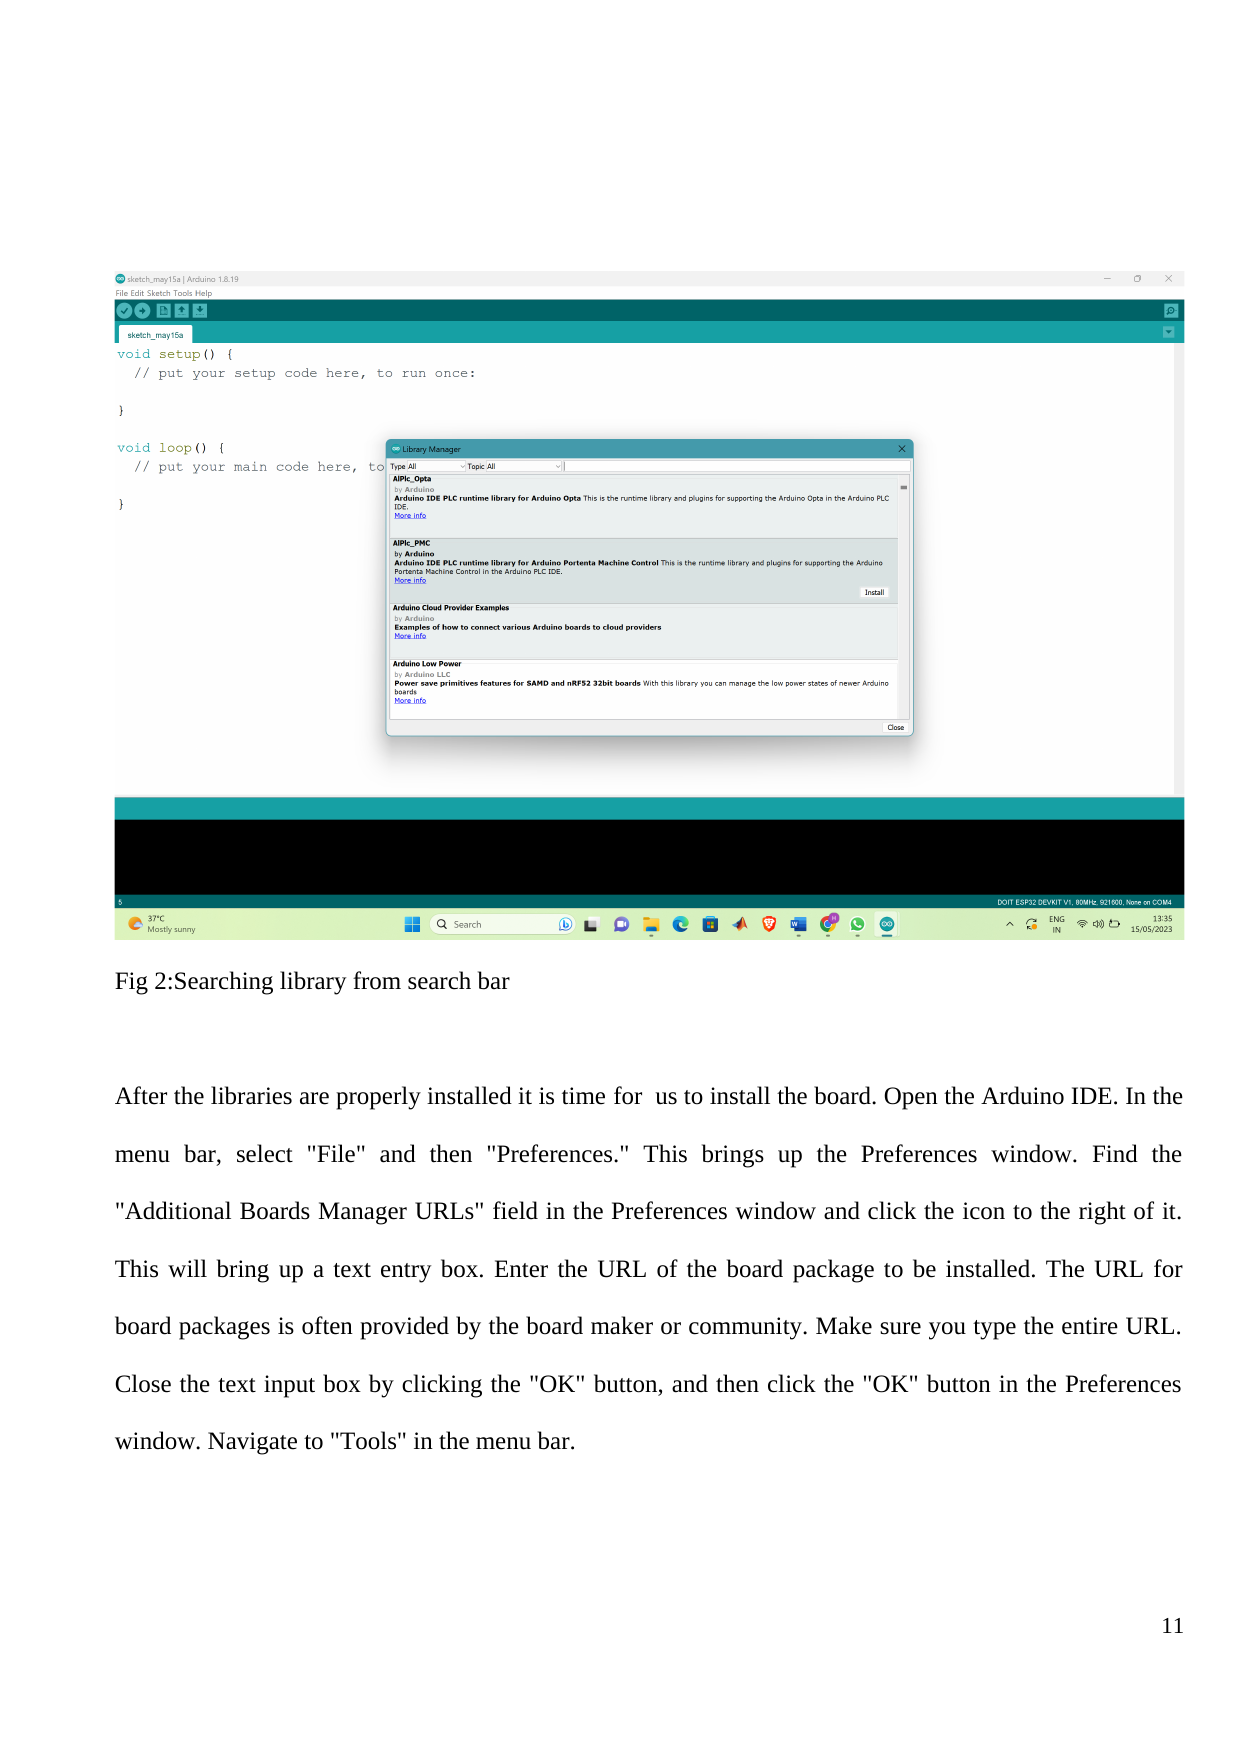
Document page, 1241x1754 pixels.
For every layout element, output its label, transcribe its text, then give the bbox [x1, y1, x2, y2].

text Fig 2:Searching library from search bar [114, 966, 1184, 995]
text After the libraries are properly installed it is time for us to install the board. Open the Arduino IDE. In the menu bar, select "File" and then "Preferences." This brings up the Preferences window. Find the "Additional Boards Manager URLs" field in the Preferences window and click the icon to the right of it. This will bring up a text entry box. Enter the URL of the board package to be installed. The URL for board packages is often provided by the board maker or community. Make sure you type the entire URL. Close the text input box by clicking the "OK" button, and then click the "OK" button in the Preferences window. Navigate to "Tools" in the menu bar. [114, 1081, 1184, 1455]
picture [114, 271, 1185, 940]
